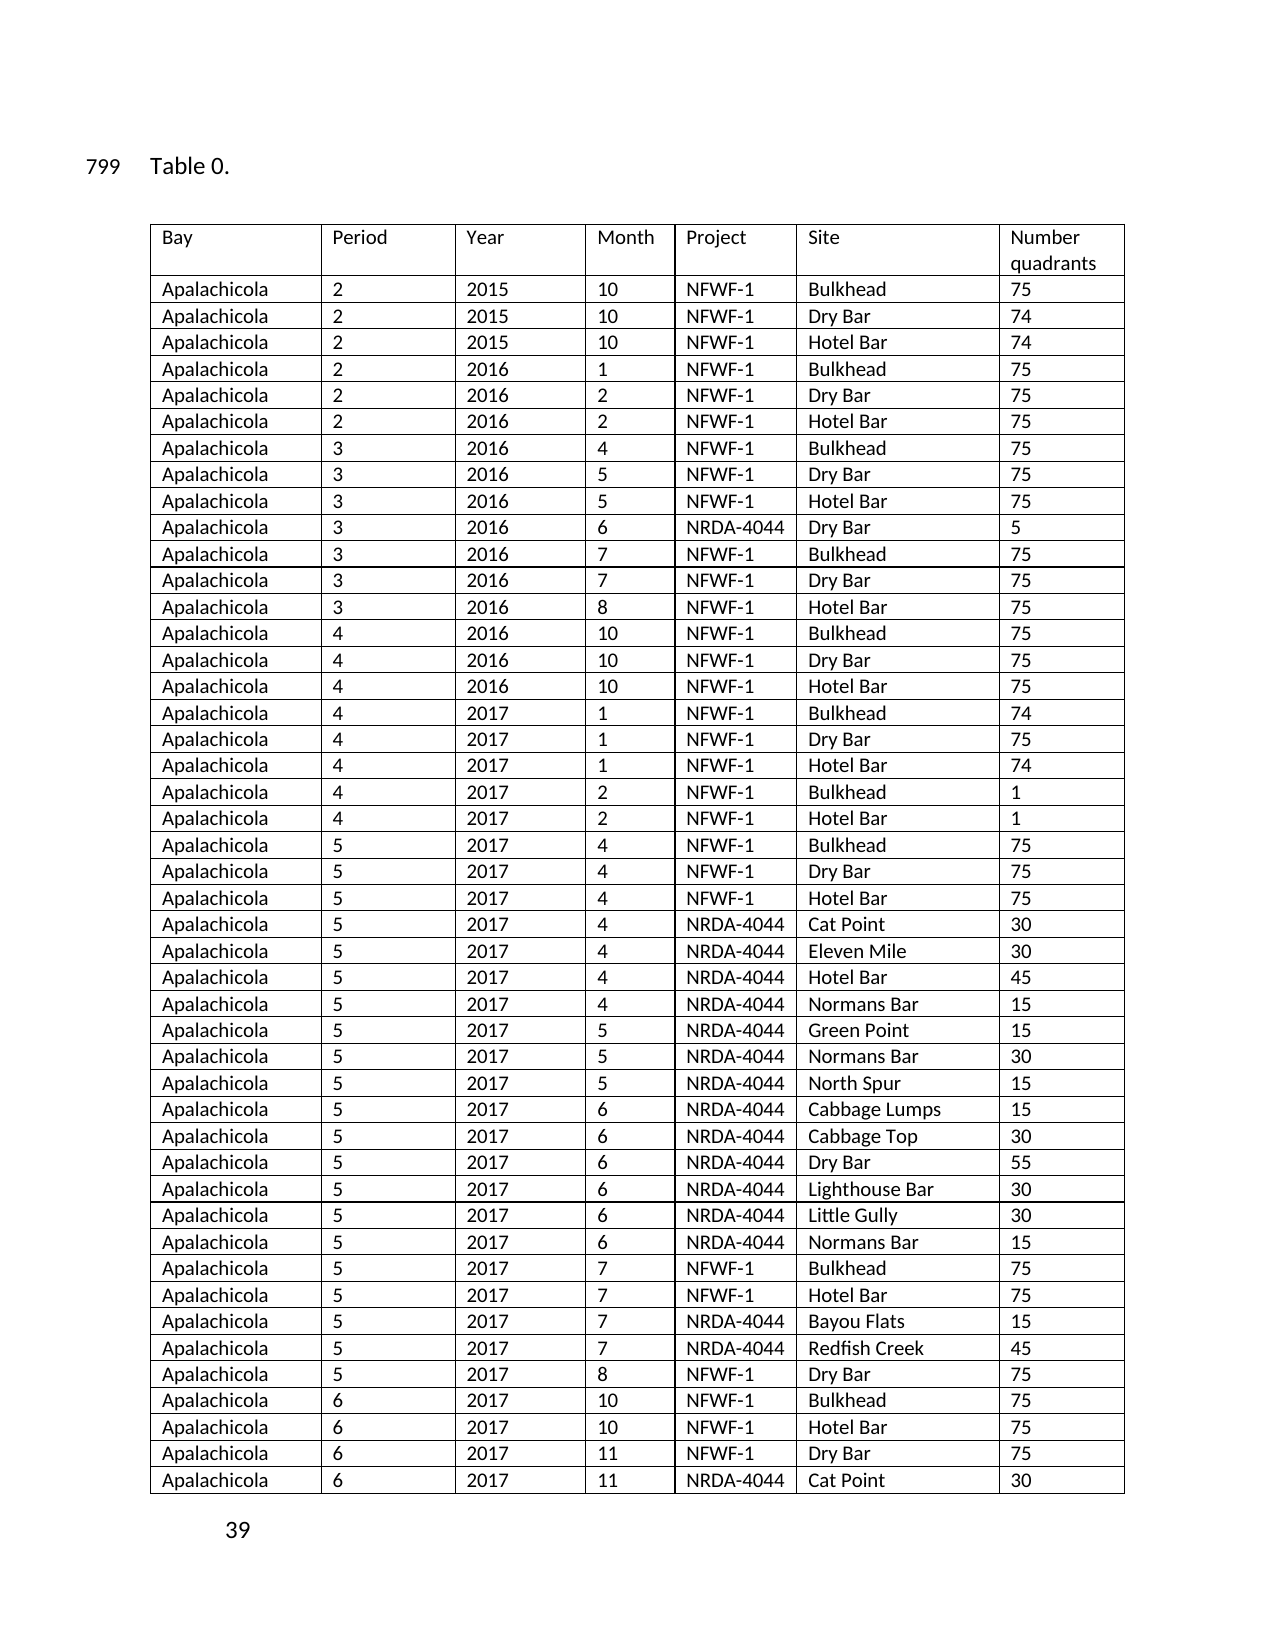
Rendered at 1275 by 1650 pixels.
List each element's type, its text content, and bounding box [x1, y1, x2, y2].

table_cell 75 [1000, 726, 1124, 752]
table_cell Dry Bar [797, 1361, 999, 1387]
table_cell Apalachicola [151, 568, 321, 593]
table_cell Hotel Bar [797, 885, 999, 910]
table_cell Apalachicola [151, 409, 321, 434]
table_cell 7 [586, 1255, 674, 1281]
table_cell Apalachicola [151, 964, 321, 990]
table_cell Apalachicola [151, 594, 321, 619]
table_cell NFWF-1 [676, 647, 796, 672]
table_cell 2017 [456, 726, 585, 752]
table_cell NRDA-4044 [676, 964, 796, 990]
table_cell 75 [1000, 435, 1124, 461]
table_cell Normans Bar [797, 1229, 999, 1254]
table_cell Apalachicola [151, 276, 321, 302]
table_cell Apalachicola [151, 1017, 321, 1043]
table_cell 5 [322, 1308, 455, 1334]
table_header Bay [151, 225, 321, 275]
table_cell Bulkhead [797, 276, 999, 302]
table_cell 15 [1000, 1097, 1124, 1122]
table_cell 75 [1000, 541, 1124, 566]
table_cell NRDA-4044 [676, 1044, 796, 1069]
table_cell Apalachicola [151, 1070, 321, 1096]
table_cell NRDA-4044 [676, 1308, 796, 1334]
table_cell 75 [1000, 832, 1124, 857]
table_cell 15 [1000, 1229, 1124, 1254]
table_cell 6 [586, 1176, 674, 1201]
table_cell 4 [322, 806, 455, 831]
table_cell Bulkhead [797, 1388, 999, 1413]
table_cell NFWF-1 [676, 356, 796, 381]
table_cell Bulkhead [797, 620, 999, 646]
table_cell Apalachicola [151, 329, 321, 355]
table_cell 8 [586, 1361, 674, 1387]
table_cell 4 [586, 435, 674, 461]
table_cell NFWF-1 [676, 409, 796, 434]
table_header Period [322, 225, 455, 275]
table_cell 5 [322, 1361, 455, 1387]
table_cell 5 [322, 1203, 455, 1228]
table_header Year [456, 225, 585, 275]
table_cell 1 [586, 753, 674, 778]
table_cell 2 [322, 356, 455, 381]
table_cell 2 [322, 276, 455, 302]
table_cell Dry Bar [797, 1150, 999, 1175]
table_cell 2017 [456, 1441, 585, 1466]
table_cell Apalachicola [151, 1441, 321, 1466]
table_cell 30 [1000, 938, 1124, 963]
table_cell 5 [322, 938, 455, 963]
table_cell 5 [322, 1282, 455, 1307]
table_cell 3 [322, 515, 455, 540]
table_cell 2 [586, 409, 674, 434]
table_cell Dry Bar [797, 859, 999, 884]
table_cell 4 [586, 938, 674, 963]
table_cell NFWF-1 [676, 673, 796, 699]
table_cell 5 [322, 832, 455, 857]
table_cell 5 [586, 462, 674, 487]
table_cell Apalachicola [151, 647, 321, 672]
table_cell 5 [322, 964, 455, 990]
table_cell NRDA-4044 [676, 938, 796, 963]
table_cell 4 [322, 726, 455, 752]
table_cell 2017 [456, 885, 585, 910]
table_cell NFWF-1 [676, 885, 796, 910]
table_cell 10 [586, 303, 674, 328]
table_cell Apalachicola [151, 515, 321, 540]
table_cell Hotel Bar [797, 594, 999, 619]
table_cell 75 [1000, 1414, 1124, 1439]
table_cell Bulkhead [797, 700, 999, 725]
table_cell 2017 [456, 1308, 585, 1334]
table_header Month [586, 225, 674, 275]
table_cell 75 [1000, 673, 1124, 699]
table_cell 2016 [456, 647, 585, 672]
table_cell 10 [586, 1388, 674, 1413]
table_cell Apalachicola [151, 1388, 321, 1413]
table_cell 2017 [456, 1467, 585, 1492]
table_cell 6 [586, 1123, 674, 1148]
table_cell 4 [586, 859, 674, 884]
table_cell Apalachicola [151, 1414, 321, 1439]
table_cell 2016 [456, 356, 585, 381]
table_cell 10 [586, 647, 674, 672]
table_cell 75 [1000, 1255, 1124, 1281]
table_cell 2016 [456, 435, 585, 461]
table_cell Apalachicola [151, 541, 321, 566]
table_cell 2 [586, 779, 674, 804]
table_cell 6 [586, 1229, 674, 1254]
table_cell NRDA-4044 [676, 1017, 796, 1043]
table_cell 75 [1000, 1388, 1124, 1413]
table_cell 2017 [456, 938, 585, 963]
table_cell Normans Bar [797, 991, 999, 1016]
table_cell 30 [1000, 1467, 1124, 1492]
table_cell Bulkhead [797, 435, 999, 461]
table_cell Little Gully [797, 1203, 999, 1228]
table_cell NRDA-4044 [676, 515, 796, 540]
table_cell Apalachicola [151, 1123, 321, 1148]
table_cell 74 [1000, 753, 1124, 778]
table_cell 6 [322, 1441, 455, 1466]
table_cell Cabbage Top [797, 1123, 999, 1148]
table_cell 75 [1000, 1361, 1124, 1387]
table_cell 2017 [456, 1017, 585, 1043]
table_cell NFWF-1 [676, 462, 796, 487]
table_cell NRDA-4044 [676, 1097, 796, 1122]
table_cell 6 [586, 515, 674, 540]
table_cell Apalachicola [151, 753, 321, 778]
table_cell 2 [322, 303, 455, 328]
table_cell NFWF-1 [676, 435, 796, 461]
table_header Project [676, 225, 796, 275]
table_cell 2015 [456, 329, 585, 355]
table_cell 5 [322, 1044, 455, 1069]
table_cell 5 [322, 1123, 455, 1148]
table_cell 2017 [456, 1255, 585, 1281]
table_cell 2017 [456, 779, 585, 804]
table_cell NFWF-1 [676, 726, 796, 752]
table_cell 2017 [456, 753, 585, 778]
table_cell Eleven Mile [797, 938, 999, 963]
table_cell 2017 [456, 832, 585, 857]
table_cell 2016 [456, 594, 585, 619]
table_cell 4 [322, 620, 455, 646]
table_cell 5 [322, 1150, 455, 1175]
table_cell NFWF-1 [676, 700, 796, 725]
table_cell 1 [1000, 806, 1124, 831]
table_cell NFWF-1 [676, 1441, 796, 1466]
table_cell Apalachicola [151, 991, 321, 1016]
table_cell 4 [322, 753, 455, 778]
table_cell 74 [1000, 329, 1124, 355]
table_cell 11 [586, 1467, 674, 1492]
table_cell NRDA-4044 [676, 1176, 796, 1201]
table_cell NFWF-1 [676, 1388, 796, 1413]
table_cell Apalachicola [151, 859, 321, 884]
table_cell Dry Bar [797, 462, 999, 487]
table_cell 2017 [456, 1150, 585, 1175]
table_cell NFWF-1 [676, 620, 796, 646]
table_cell NFWF-1 [676, 832, 796, 857]
table_cell 2017 [456, 1097, 585, 1122]
table_cell NFWF-1 [676, 568, 796, 593]
table_cell 4 [586, 911, 674, 937]
table_cell 3 [322, 541, 455, 566]
table_cell 5 [322, 911, 455, 937]
table_cell 7 [586, 1335, 674, 1360]
table_cell 5 [322, 885, 455, 910]
table_cell 3 [322, 568, 455, 593]
table_cell Dry Bar [797, 726, 999, 752]
table_cell 4 [322, 647, 455, 672]
table_cell 7 [586, 568, 674, 593]
table_cell 11 [586, 1441, 674, 1466]
table_cell 30 [1000, 1123, 1124, 1148]
table_cell Dry Bar [797, 647, 999, 672]
table_cell 75 [1000, 568, 1124, 593]
table_cell NRDA-4044 [676, 1070, 796, 1096]
table_cell 2017 [456, 1388, 585, 1413]
table_cell Dry Bar [797, 568, 999, 593]
table_cell Apalachicola [151, 779, 321, 804]
table_cell NRDA-4044 [676, 1123, 796, 1148]
table_cell 55 [1000, 1150, 1124, 1175]
table_cell 75 [1000, 488, 1124, 513]
table_cell 2 [322, 382, 455, 408]
table_cell 2017 [456, 1123, 585, 1148]
table_cell 2017 [456, 1361, 585, 1387]
table_cell Apalachicola [151, 356, 321, 381]
table_cell 2017 [456, 991, 585, 1016]
table_cell NFWF-1 [676, 382, 796, 408]
table_cell 2017 [456, 1414, 585, 1439]
table_cell 2 [322, 409, 455, 434]
table_cell 74 [1000, 303, 1124, 328]
table_cell NFWF-1 [676, 303, 796, 328]
table_cell Apalachicola [151, 1361, 321, 1387]
table_cell 5 [322, 1335, 455, 1360]
table_cell 30 [1000, 911, 1124, 937]
table_cell NFWF-1 [676, 594, 796, 619]
table_cell 5 [586, 488, 674, 513]
table_cell 5 [322, 1176, 455, 1201]
table_cell Apalachicola [151, 1150, 321, 1175]
table_cell NRDA-4044 [676, 1203, 796, 1228]
table_cell Redfish Creek [797, 1335, 999, 1360]
table_cell 5 [322, 1097, 455, 1122]
table_cell Hotel Bar [797, 753, 999, 778]
table_cell Apalachicola [151, 1335, 321, 1360]
table_cell 8 [586, 594, 674, 619]
table_cell 10 [586, 329, 674, 355]
table_cell 7 [586, 541, 674, 566]
table_cell 5 [322, 1017, 455, 1043]
table_cell 75 [1000, 276, 1124, 302]
table_cell 30 [1000, 1203, 1124, 1228]
table_cell Hotel Bar [797, 488, 999, 513]
table_cell NFWF-1 [676, 1255, 796, 1281]
table_cell 2 [322, 329, 455, 355]
table_cell Green Point [797, 1017, 999, 1043]
table_cell Normans Bar [797, 1044, 999, 1069]
table_cell 4 [322, 779, 455, 804]
table_cell NFWF-1 [676, 488, 796, 513]
table_cell 75 [1000, 647, 1124, 672]
table_cell 10 [586, 1414, 674, 1439]
table_cell 15 [1000, 991, 1124, 1016]
table_cell Apalachicola [151, 1097, 321, 1122]
table_cell Cat Point [797, 911, 999, 937]
table_cell 5 [322, 1255, 455, 1281]
table_cell 7 [586, 1308, 674, 1334]
table_cell 2017 [456, 964, 585, 990]
text Table 0. [150, 150, 1125, 181]
table_cell 1 [586, 700, 674, 725]
table_cell NFWF-1 [676, 1361, 796, 1387]
table_cell NFWF-1 [676, 329, 796, 355]
table_cell 75 [1000, 1282, 1124, 1307]
table_cell 2017 [456, 859, 585, 884]
table_cell Hotel Bar [797, 964, 999, 990]
table_cell 15 [1000, 1017, 1124, 1043]
table_cell NFWF-1 [676, 806, 796, 831]
table_cell 5 [586, 1070, 674, 1096]
table_cell 2017 [456, 1282, 585, 1307]
table_cell 74 [1000, 700, 1124, 725]
table_cell 1 [1000, 779, 1124, 804]
table_cell 2017 [456, 911, 585, 937]
table_cell Apalachicola [151, 462, 321, 487]
table_cell 4 [322, 700, 455, 725]
table_cell Bulkhead [797, 1255, 999, 1281]
table_cell Apalachicola [151, 1176, 321, 1201]
table_cell North Spur [797, 1070, 999, 1096]
table_cell 2017 [456, 1229, 585, 1254]
table_cell Apalachicola [151, 911, 321, 937]
table_cell 6 [322, 1388, 455, 1413]
table_cell Bulkhead [797, 832, 999, 857]
table_cell Apalachicola [151, 382, 321, 408]
table_cell 5 [322, 991, 455, 1016]
table_cell 2015 [456, 276, 585, 302]
table_cell NRDA-4044 [676, 1229, 796, 1254]
table_cell 2016 [456, 462, 585, 487]
table_cell 45 [1000, 1335, 1124, 1360]
table_cell Apalachicola [151, 303, 321, 328]
table_cell 6 [586, 1150, 674, 1175]
table_cell Lighthouse Bar [797, 1176, 999, 1201]
table_cell 6 [322, 1414, 455, 1439]
table_cell 5 [586, 1017, 674, 1043]
table_cell 2015 [456, 303, 585, 328]
table_cell 3 [322, 435, 455, 461]
table_cell Hotel Bar [797, 329, 999, 355]
table_cell Bulkhead [797, 356, 999, 381]
table_cell 75 [1000, 462, 1124, 487]
table_cell NFWF-1 [676, 541, 796, 566]
table_cell 4 [586, 832, 674, 857]
table_cell 6 [586, 1203, 674, 1228]
table_cell NFWF-1 [676, 276, 796, 302]
table_cell Bulkhead [797, 779, 999, 804]
table_cell 2017 [456, 700, 585, 725]
table_cell 2016 [456, 620, 585, 646]
table_cell Apalachicola [151, 1255, 321, 1281]
table_cell Apalachicola [151, 938, 321, 963]
table_cell Dry Bar [797, 382, 999, 408]
table_cell 75 [1000, 859, 1124, 884]
table_cell Apalachicola [151, 1282, 321, 1307]
table_cell Apalachicola [151, 1467, 321, 1492]
table_cell NRDA-4044 [676, 991, 796, 1016]
table_cell 30 [1000, 1176, 1124, 1201]
table_cell Cabbage Lumps [797, 1097, 999, 1122]
table_cell Hotel Bar [797, 806, 999, 831]
table_cell Apalachicola [151, 1044, 321, 1069]
table_cell Apalachicola [151, 620, 321, 646]
table_cell 4 [586, 991, 674, 1016]
table_cell Cat Point [797, 1467, 999, 1492]
table_cell 75 [1000, 1441, 1124, 1466]
table_cell 2016 [456, 541, 585, 566]
table_cell 2017 [456, 1335, 585, 1360]
table_cell 4 [322, 673, 455, 699]
table_cell 2016 [456, 568, 585, 593]
table_cell NRDA-4044 [676, 1335, 796, 1360]
table_cell Dry Bar [797, 303, 999, 328]
table_cell 10 [586, 673, 674, 699]
table_cell 10 [586, 620, 674, 646]
table_cell 3 [322, 594, 455, 619]
table_cell Apalachicola [151, 1203, 321, 1228]
table_cell 10 [586, 276, 674, 302]
table_cell Dry Bar [797, 1441, 999, 1466]
table_cell 5 [322, 1229, 455, 1254]
table_cell 75 [1000, 356, 1124, 381]
table_cell 30 [1000, 1044, 1124, 1069]
table_cell 2016 [456, 382, 585, 408]
table_cell Apalachicola [151, 726, 321, 752]
table_cell 7 [586, 1282, 674, 1307]
table_cell Apalachicola [151, 1308, 321, 1334]
table_cell Apalachicola [151, 885, 321, 910]
table_cell 75 [1000, 409, 1124, 434]
table_cell 6 [586, 1097, 674, 1122]
table_cell 2017 [456, 1203, 585, 1228]
table_cell Hotel Bar [797, 673, 999, 699]
table_cell 2016 [456, 409, 585, 434]
table_cell Hotel Bar [797, 409, 999, 434]
table_cell Hotel Bar [797, 1282, 999, 1307]
table_cell 75 [1000, 594, 1124, 619]
table_header Number quadrants [1000, 225, 1124, 275]
table_cell Apalachicola [151, 832, 321, 857]
table_cell 3 [322, 488, 455, 513]
table_cell Apalachicola [151, 673, 321, 699]
table_cell 2017 [456, 1176, 585, 1201]
table_cell 2017 [456, 1070, 585, 1096]
table_cell 6 [322, 1467, 455, 1492]
table_cell 5 [586, 1044, 674, 1069]
table_cell 5 [1000, 515, 1124, 540]
table_cell NRDA-4044 [676, 1467, 796, 1492]
table_header Site [797, 225, 999, 275]
table_cell NFWF-1 [676, 1282, 796, 1307]
table_cell 4 [586, 885, 674, 910]
table_cell Apalachicola [151, 806, 321, 831]
table_cell Hotel Bar [797, 1414, 999, 1439]
table_cell NRDA-4044 [676, 1150, 796, 1175]
table_cell 2016 [456, 515, 585, 540]
table_cell NFWF-1 [676, 859, 796, 884]
table_cell Apalachicola [151, 488, 321, 513]
table_cell Apalachicola [151, 435, 321, 461]
table_cell 5 [322, 859, 455, 884]
table_cell NRDA-4044 [676, 911, 796, 937]
table_cell 3 [322, 462, 455, 487]
table_cell 15 [1000, 1070, 1124, 1096]
table_cell NFWF-1 [676, 779, 796, 804]
table_cell 2 [586, 382, 674, 408]
table_cell 75 [1000, 382, 1124, 408]
table_cell NFWF-1 [676, 753, 796, 778]
table_cell 15 [1000, 1308, 1124, 1334]
table_cell 2016 [456, 673, 585, 699]
table_cell Dry Bar [797, 515, 999, 540]
table_cell 1 [586, 356, 674, 381]
table_cell Apalachicola [151, 1229, 321, 1254]
table_cell 75 [1000, 620, 1124, 646]
table_cell 5 [322, 1070, 455, 1096]
table_cell 2016 [456, 488, 585, 513]
table_cell Apalachicola [151, 700, 321, 725]
table_cell Bayou Flats [797, 1308, 999, 1334]
table_cell NFWF-1 [676, 1414, 796, 1439]
table_cell 2017 [456, 1044, 585, 1069]
table_cell 1 [586, 726, 674, 752]
table_cell 2017 [456, 806, 585, 831]
table_cell 2 [586, 806, 674, 831]
table_cell 75 [1000, 885, 1124, 910]
table_cell Bulkhead [797, 541, 999, 566]
table_cell 4 [586, 964, 674, 990]
table_cell 45 [1000, 964, 1124, 990]
